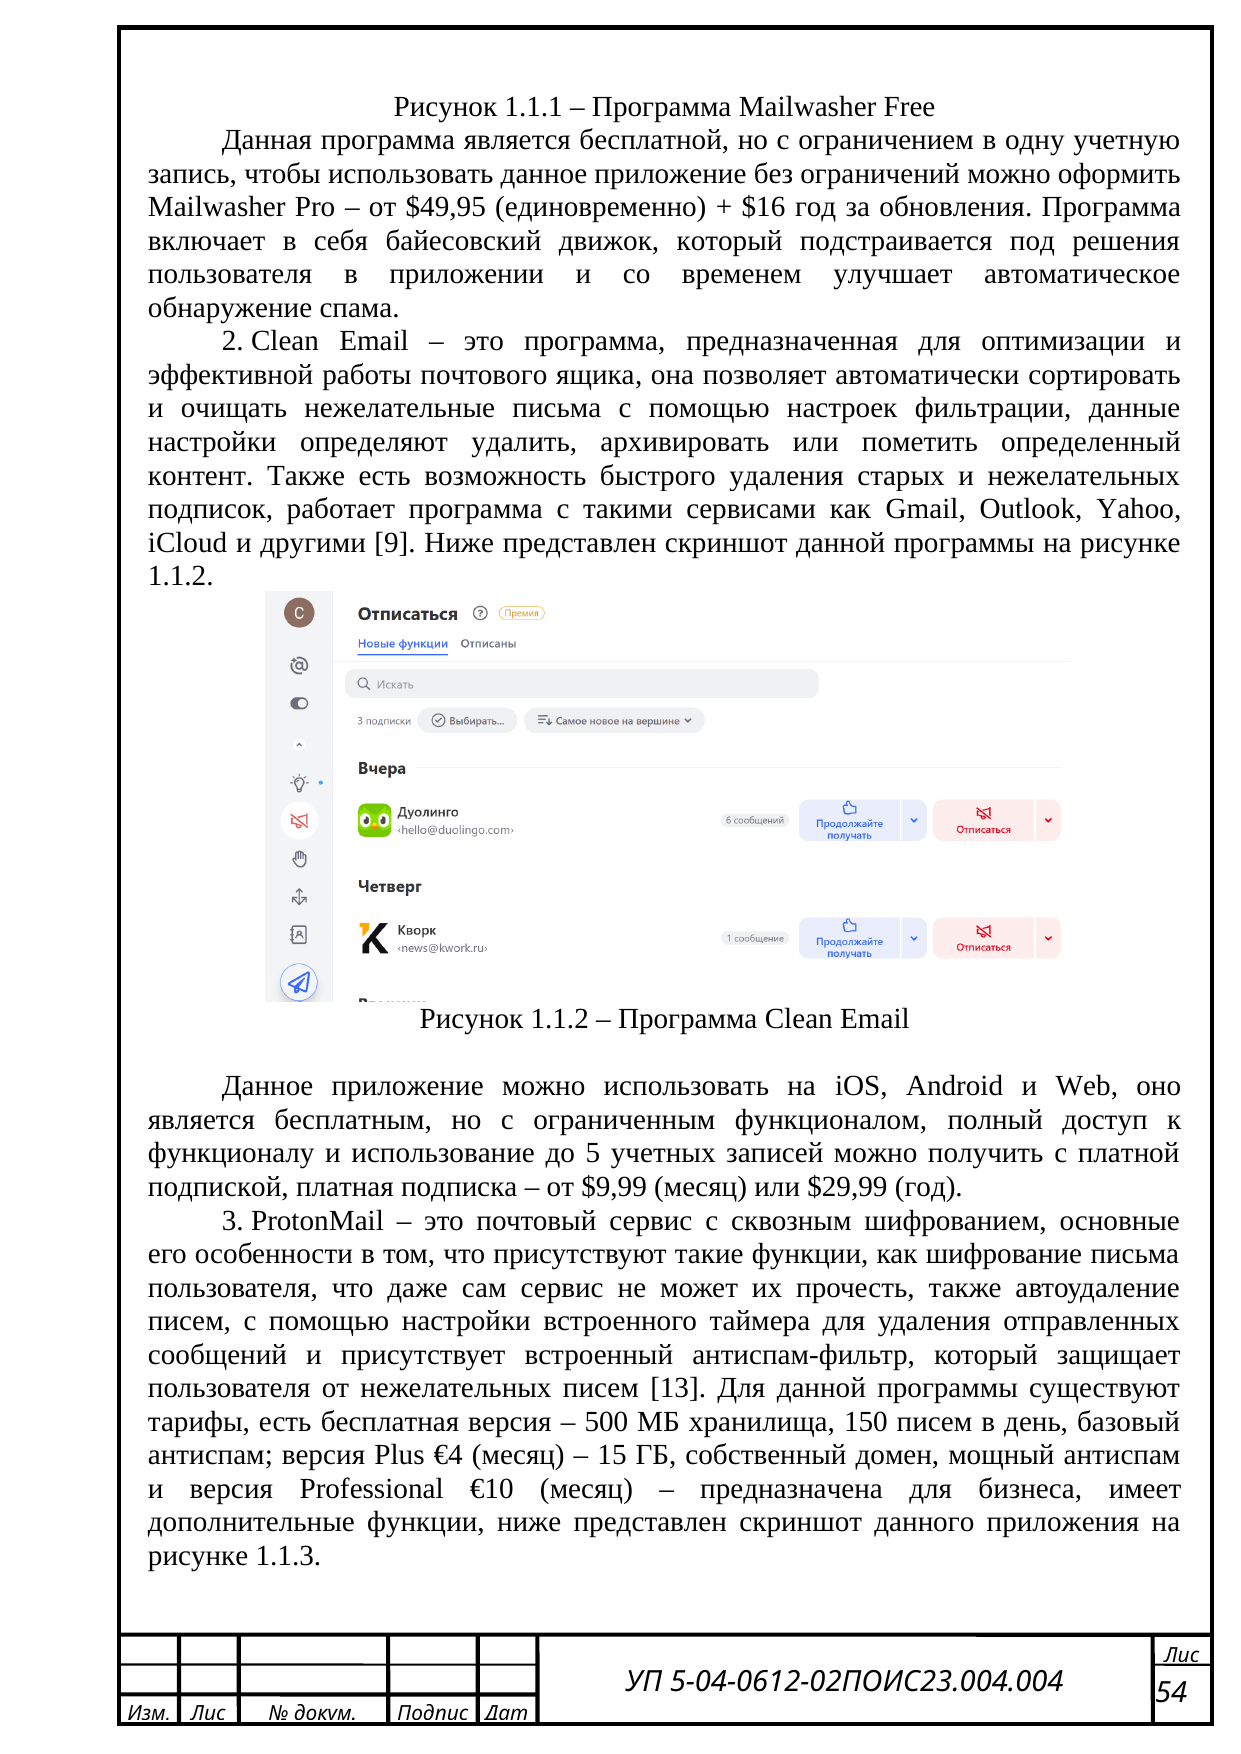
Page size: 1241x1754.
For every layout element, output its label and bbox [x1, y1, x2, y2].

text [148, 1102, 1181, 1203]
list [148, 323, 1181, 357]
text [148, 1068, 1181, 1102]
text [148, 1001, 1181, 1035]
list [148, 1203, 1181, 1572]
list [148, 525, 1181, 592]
picture [265, 591, 1071, 1002]
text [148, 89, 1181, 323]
